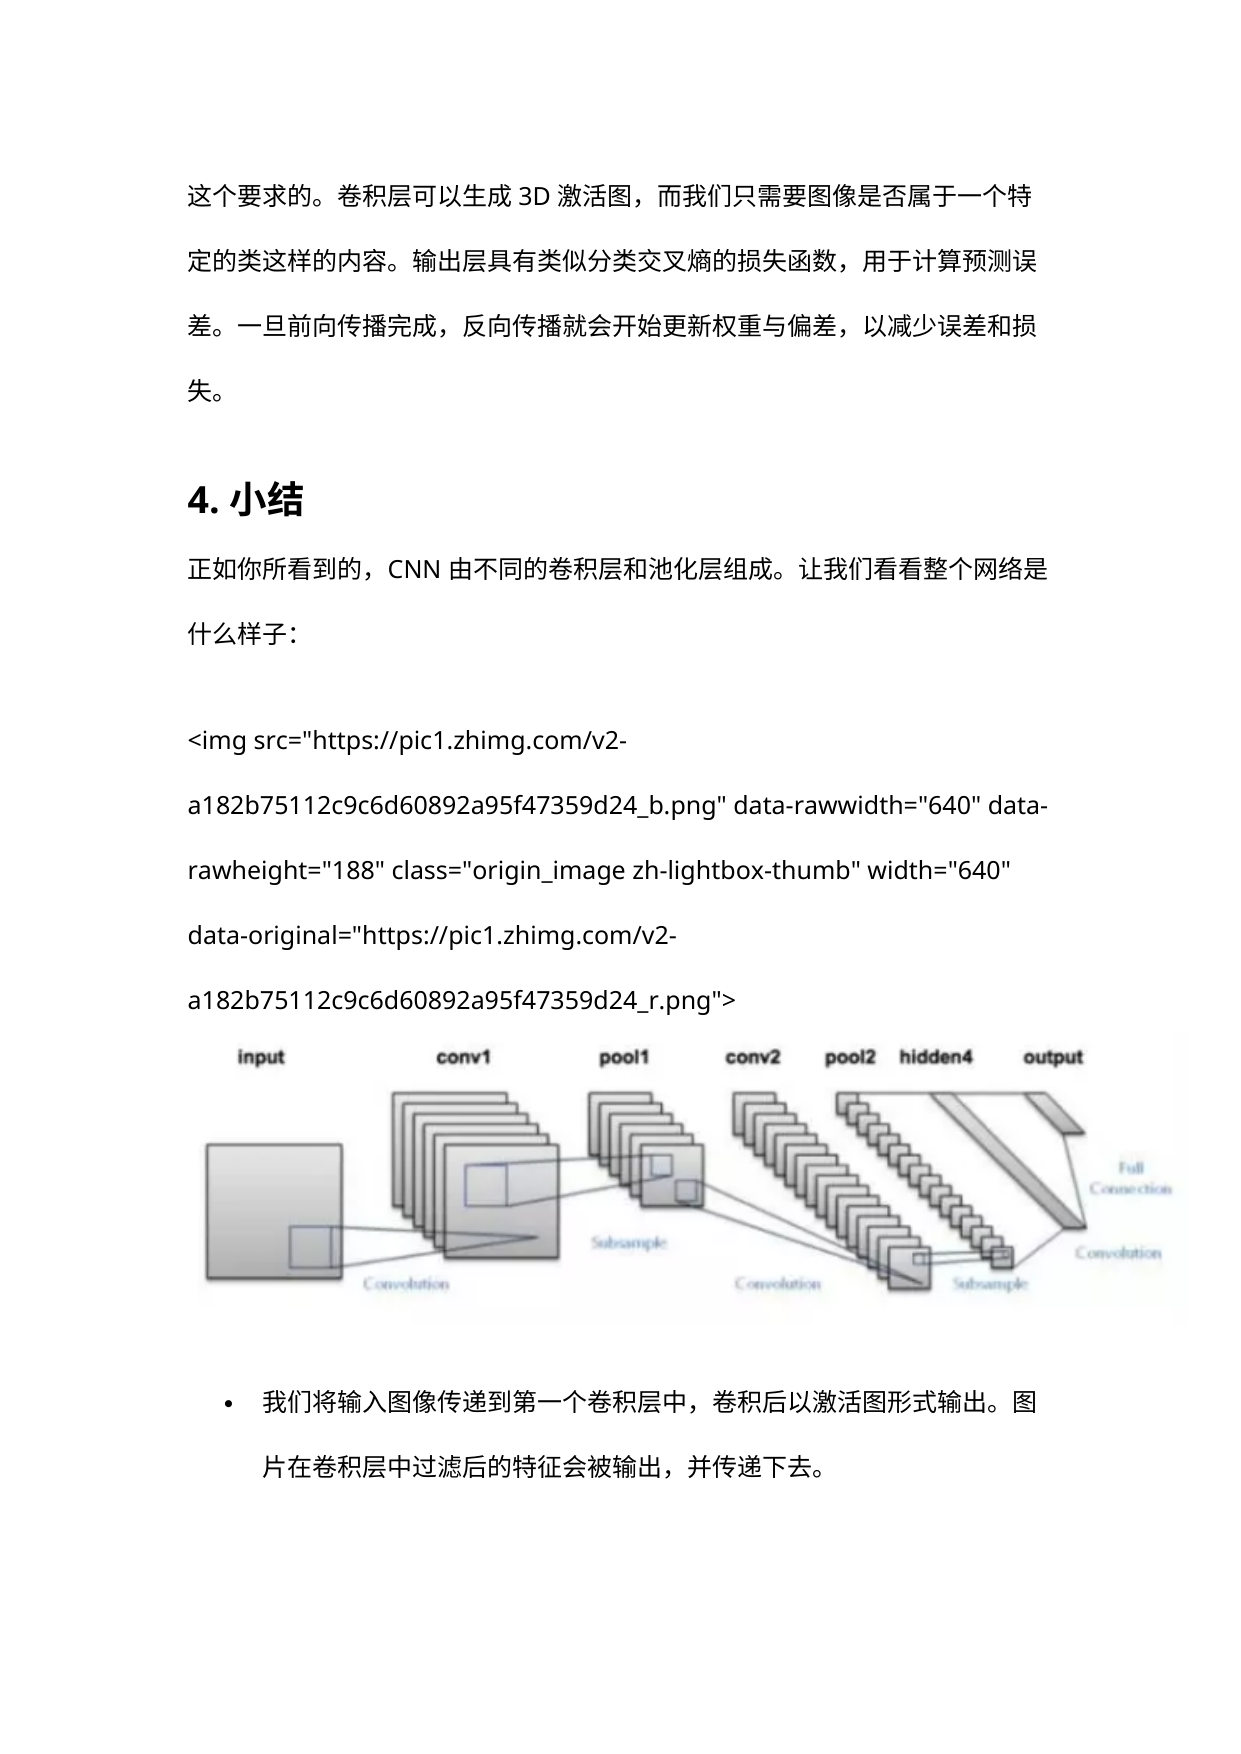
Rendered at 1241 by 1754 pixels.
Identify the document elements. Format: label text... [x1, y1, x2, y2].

picture [187, 1032, 1188, 1325]
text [187, 162, 1053, 422]
text 4. 小结 [187, 465, 1053, 530]
text 正如你所看到的，CNN 由不同的卷积层和池化层组成。让我们看看整个网络是什么样子： [187, 535, 1053, 665]
text <img src="https://pic1.zhimg.com/v2-a182b75112c9c6d60892a95f47359d24_b.png" data-rawwidth="640" data-rawheight="188" class="origin_image zh-lightbox-thumb" width="640" data-original="https://pic1.zhimg.com/v2-a182b75112c9c6d60892a95f47359d24_r.png"> [187, 707, 1053, 1032]
list 我们将输入图像传递到第一个卷积层中，卷积后以激活图形式输出。图片在卷积层中过滤后的特征会被输出，并传递下去。 [225, 1368, 1053, 1498]
